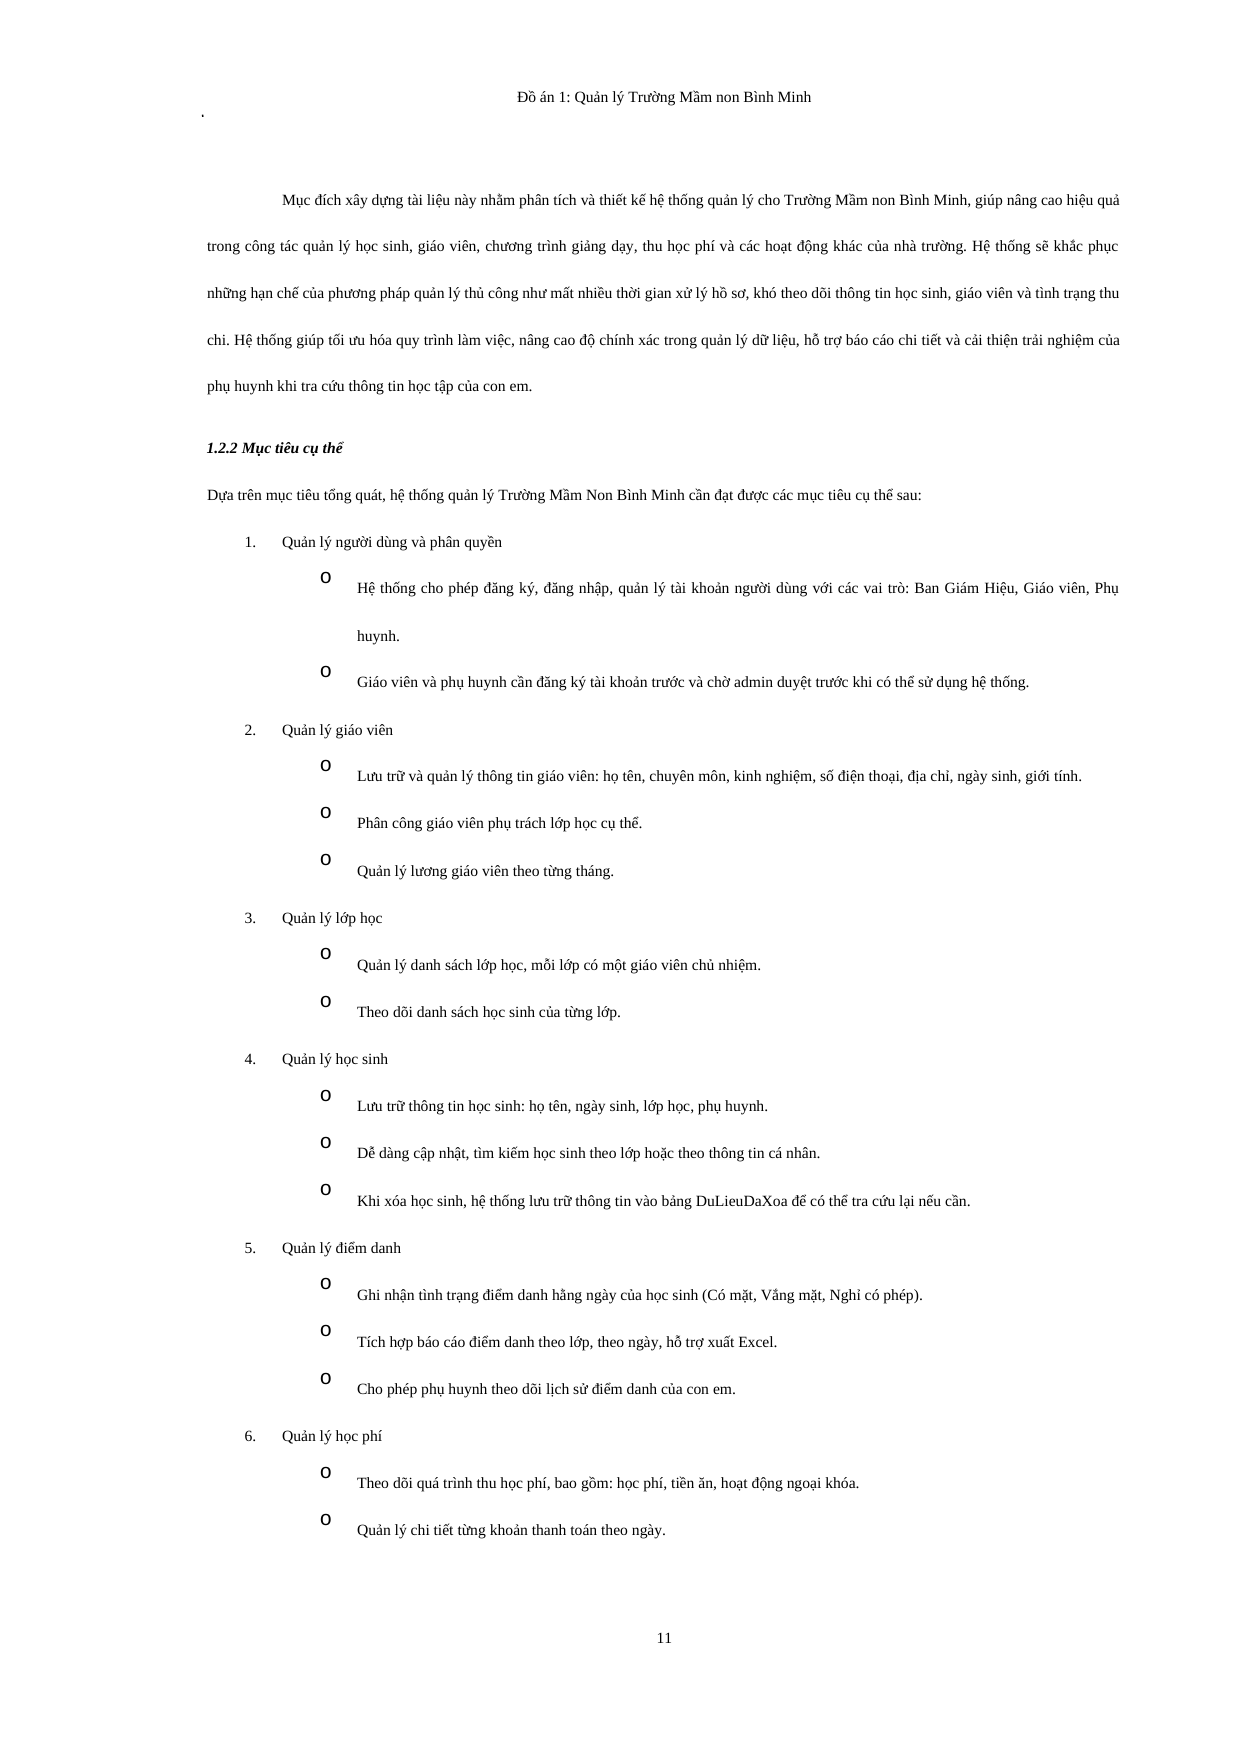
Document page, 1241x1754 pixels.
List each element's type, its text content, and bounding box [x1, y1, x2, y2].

list Khi xóa học sinh, hệ thống lưu trữ thông tin vào bảng DuLieuDaXoa để có thể tra cứu lại nếu cần. [319, 1178, 1122, 1210]
list Quản lý học phí [244, 1414, 1122, 1445]
list Quản lý học sinh [244, 1037, 1122, 1068]
list Quản lý lương giáo viên theo từng tháng. [319, 848, 1122, 880]
text 1.2.2 Mục tiêu cụ thể [206, 426, 1122, 457]
list Giáo viên và phụ huynh cần đăng ký tài khoản trước và chờ admin duyệt trước khi có thể sử dụng hệ thống. [319, 660, 1122, 691]
list Tích hợp báo cáo điểm danh theo lớp, theo ngày, hỗ trợ xuất Excel. [319, 1319, 1122, 1351]
list Quản lý lớp học [244, 896, 1122, 927]
list Hệ thống cho phép đăng ký, đăng nhập, quản lý tài khoản người dùng với các vai trò: Ban Giám Hiệu, Giáo viên, Phụ huynh. [319, 566, 1122, 644]
text Dựa trên mục tiêu tổng quát, hệ thống quản lý Trường Mầm Non Bình Minh cần đạt được các mục tiêu cụ thể sau: [207, 473, 1122, 504]
list Quản lý điểm danh [244, 1225, 1122, 1257]
list Quản lý chi tiết từng khoản thanh toán theo ngày. [319, 1508, 1122, 1539]
list Dễ dàng cập nhật, tìm kiếm học sinh theo lớp hoặc theo thông tin cá nhân. [319, 1131, 1122, 1162]
list Theo dõi quá trình thu học phí, bao gồm: học phí, tiền ăn, hoạt động ngoại khóa. [319, 1461, 1122, 1492]
list Ghi nhận tình trạng điểm danh hằng ngày của học sinh (Có mặt, Vắng mặt, Nghỉ có phép). [319, 1272, 1122, 1304]
list Theo dõi danh sách học sinh của từng lớp. [319, 989, 1122, 1021]
list Quản lý người dùng và phân quyền [244, 519, 1122, 551]
list Lưu trữ và quản lý thông tin giáo viên: họ tên, chuyên môn, kinh nghiệm, số điện thoại, địa chỉ, ngày sinh, giới tính. [319, 754, 1122, 785]
list Cho phép phụ huynh theo dõi lịch sử điểm danh của con em. [319, 1367, 1122, 1398]
list Lưu trữ thông tin học sinh: họ tên, ngày sinh, lớp học, phụ huynh. [319, 1083, 1122, 1115]
list Phân công giáo viên phụ trách lớp học cụ thể. [319, 801, 1122, 833]
text Mục đích xây dựng tài liệu này nhằm phân tích và thiết kế hệ thống quản lý cho Trường Mầm non Bình Minh, giúp nâng cao hiệu quả trong công tác quản lý học sinh, giáo viên, chương trình giảng dạy, thu học phí và các hoạt động khác của nhà trường. Hệ thống sẽ khắc phục những hạn chế của phương pháp quản lý thủ công như mất nhiều thời gian xử lý hồ sơ, khó theo dõi thông tin học sinh, giáo viên và tình trạng thu chi. Hệ thống giúp tối ưu hóa quy trình làm việc, nâng cao độ chính xác trong quản lý dữ liệu, hỗ trợ báo cáo chi tiết và cải thiện trải nghiệm của phụ huynh khi tra cứu thông tin học tập của con em. [207, 177, 1122, 395]
list Quản lý danh sách lớp học, mỗi lớp có một giáo viên chủ nhiệm. [319, 942, 1122, 974]
list Quản lý giáo viên [244, 707, 1122, 738]
